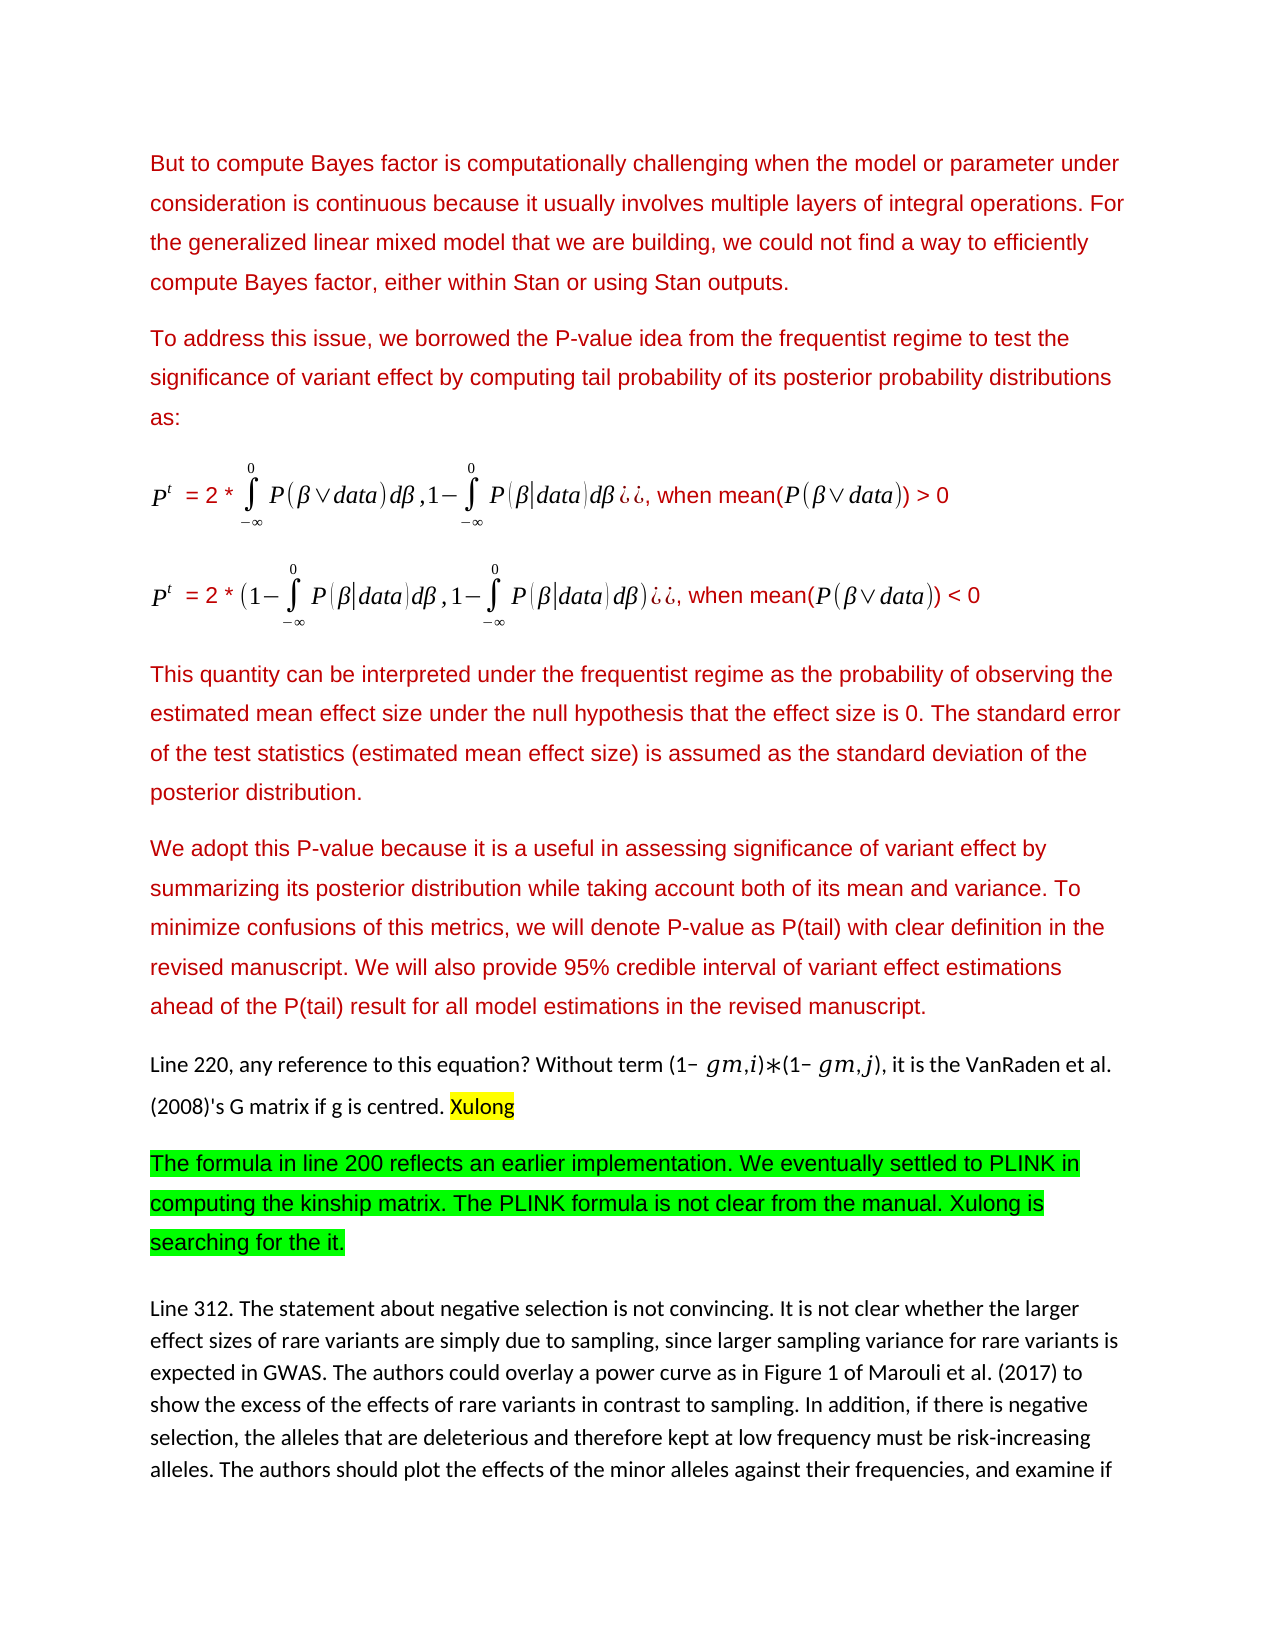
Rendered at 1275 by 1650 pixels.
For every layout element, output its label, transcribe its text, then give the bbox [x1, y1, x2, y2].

text This quantity can be interpreted under the frequentist regime as the probability of observing the estimated mean effect size under the null hypothesis that the effect size is 0. The standard error of the test statistics (estimated mean effect size) is assumed as the standard deviation of the posterior distribution. [150, 661, 1125, 806]
text = 2 * , when mean() > 0 [150, 460, 1125, 530]
text To address this issue, we borrowed the P-value idea from the frequentist regime to test the significance of variant effect by computing tail probability of its posterior probability distributions as: [150, 324, 1125, 430]
text We adopt this P-value because it is a useful in assessing significance of variant effect by summarizing its posterior distribution while taking account both of its mean and variance. To minimize confusions of this metrics, we will denote P-value as P(tail) with clear definition in the revised manuscript. We will also provide 95% credible interval of variant effect estimations ahead of the P(tail) result for all model estimations in the revised manuscript. [150, 835, 1125, 1019]
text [150, 150, 1125, 295]
text = 2 * , when mean() < 0 [150, 560, 1125, 631]
text The formula in line 200 reflects an earlier implementation. We eventually settled to PLINK in computing the kinship matrix. The PLINK formula is not clear from the manual. Xulong is searching for the it. [150, 1150, 1125, 1256]
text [150, 1294, 1125, 1483]
text Line 220, any reference to this equation? Without term (1− 𝑔𝑚,𝑖)∗(1− 𝑔𝑚,𝑗), it is the VanRaden et al. (2008)'s G matrix if g is centred. Xulong [150, 1049, 1125, 1120]
